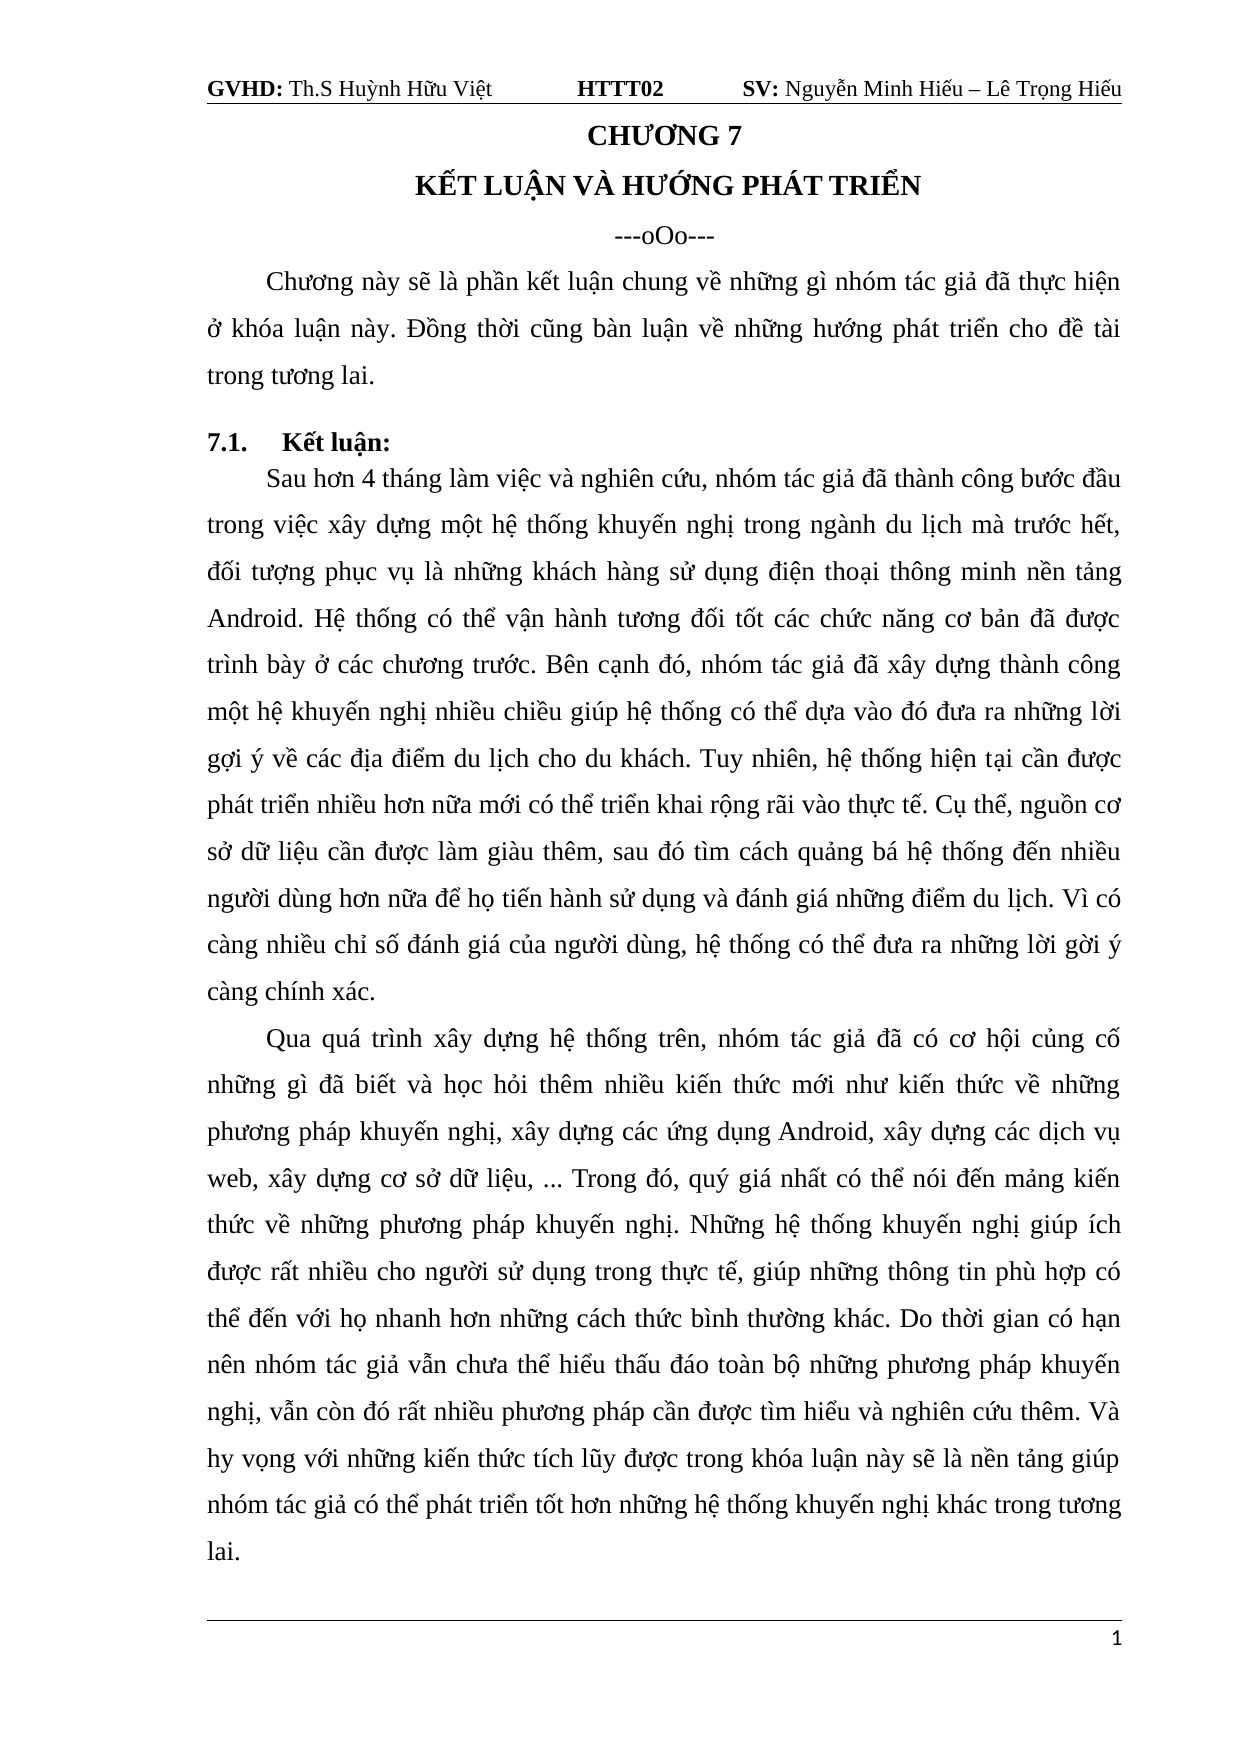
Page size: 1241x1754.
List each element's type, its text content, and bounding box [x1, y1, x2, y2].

text Qua quá trình xây dựng hệ thống trên, nhóm tác giả đã có cơ hội củng cố những gì đã biết và học hỏi thêm nhiều kiến thức mới như kiến thức về những phương pháp khuyến nghị, xây dựng các ứng dụng Android, xây dựng các dịch vụ web, xây dựng cơ sở dữ liệu, ... Trong đó, quý giá nhất có thể nói đến mảng kiến thức về những phương pháp khuyến nghị. Những hệ thống khuyến nghị giúp ích được rất nhiều cho người sử dụng trong thực tế, giúp những thông tin phù hợp có thể đến với họ nhanh hơn những cách thức bình thường khác. Do thời gian có hạn nên nhóm tác giả vẫn chưa thể hiểu thấu đáo toàn bộ những phương pháp khuyến nghị, vẫn còn đó rất nhiều phương pháp cần được tìm hiểu và nghiên cứu thêm. Và hy vọng với những kiến thức tích lũy được trong khóa luận này sẽ là nền tảng giúp nhóm tác giả có thể phát triển tốt hơn những hệ thống khuyến nghị khác trong tương lai. [207, 1022, 1122, 1566]
text ---oOo--- [207, 219, 1122, 250]
text Sau hơn 4 tháng làm việc và nghiên cứu, nhóm tác giả đã thành công bước đầu trong việc xây dựng một hệ thống khuyến nghị trong ngành du lịch mà trước hết, đối tượng phục vụ là những khách hàng sử dụng điện thoại thông minh nền tảng Android. Hệ thống có thể vận hành tương đối tốt các chức năng cơ bản đã được trình bày ở các chương trước. Bên cạnh đó, nhóm tác giả đã xây dựng thành công một hệ khuyến nghị nhiều chiều giúp hệ thống có thể dựa vào đó đưa ra những lời gợi ý về các địa điểm du lịch cho du khách. Tuy nhiên, hệ thống hiện tại cần được phát triển nhiều hơn nữa mới có thể triển khai rộng rãi vào thực tế. Cụ thể, nguồn cơ sở dữ liệu cần được làm giàu thêm, sau đó tìm cách quảng bá hệ thống đến nhiều người dùng hơn nữa để họ tiến hành sử dụng và đánh giá những điểm du lịch. Vì có càng nhiều chỉ số đánh giá của người dùng, hệ thống có thể đưa ra những lời gời ý càng chính xác. [207, 462, 1122, 1006]
text Chương này sẽ là phần kết luận chung về những gì nhóm tác giả đã thực hiện ở khóa luận này. Đồng thời cũng bàn luận về những hướng phát triển cho đề tài trong tương lai. [207, 265, 1122, 390]
subtitle Kết luận: [207, 426, 1122, 457]
subtitle CHƯƠNG 7 KẾT LUẬN VÀ HƯỚNG PHÁT TRIỂN [207, 118, 1122, 202]
